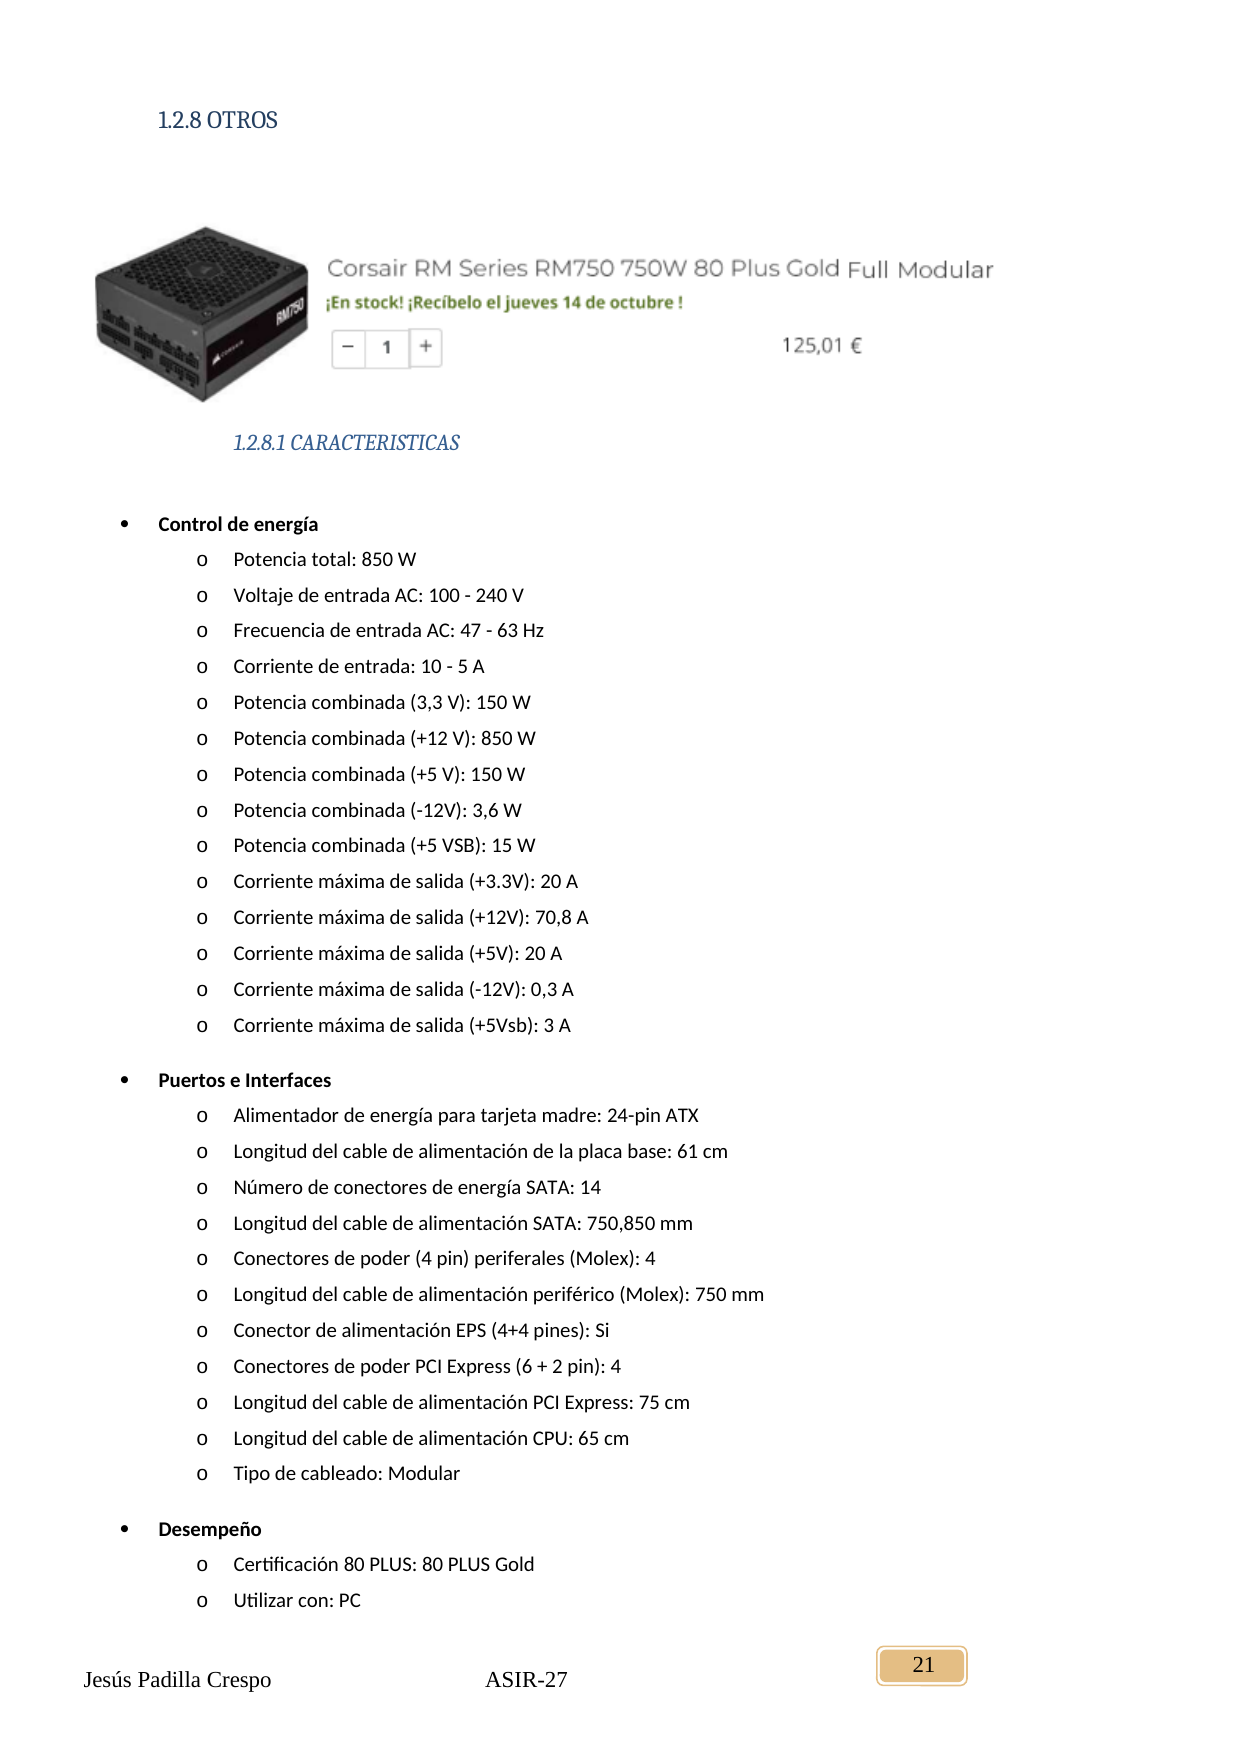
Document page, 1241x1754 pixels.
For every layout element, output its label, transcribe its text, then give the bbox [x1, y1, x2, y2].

list Potencia combinada (+12 V): 850 W [196, 725, 1148, 752]
list Corriente máxima de salida (-12V): 0,3 A [196, 976, 1148, 1002]
picture [83, 187, 1017, 426]
list Potencia combinada (3,3 V): 150 W [196, 689, 1148, 716]
list Corriente máxima de salida (+12V): 70,8 A [196, 904, 1148, 931]
list Puertos e Interfaces [121, 1067, 1148, 1093]
list Longitud del cable de alimentación de la placa base: 61 cm [196, 1138, 1148, 1164]
list Voltaje de entrada AC: 100 - 240 V [196, 582, 1148, 608]
list Corriente máxima de salida (+5V): 20 A [196, 940, 1148, 967]
list Potencia total: 850 W [196, 546, 1148, 572]
list Control de energía [121, 511, 1148, 537]
list Corriente de entrada: 10 - 5 A [196, 653, 1148, 680]
list Alimentador de energía para tarjeta madre: 24-pin ATX [196, 1102, 1148, 1129]
list Utilizar con: PC [196, 1587, 1148, 1613]
list Conectores de poder (4 pin) periferales (Molex): 4 [196, 1246, 1148, 1272]
list Potencia combinada (-12V): 3,6 W [196, 797, 1148, 823]
list Conector de alimentación EPS (4+4 pines): Si [196, 1317, 1148, 1344]
list Desempeño [121, 1516, 1148, 1542]
list Frecuencia de entrada AC: 47 - 63 Hz [196, 618, 1148, 644]
list Conectores de poder PCI Express (6 + 2 pin): 4 [196, 1353, 1148, 1379]
list Corriente máxima de salida (+5Vsb): 3 A [196, 1012, 1148, 1038]
list Longitud del cable de alimentación PCI Express: 75 cm [196, 1389, 1148, 1415]
list Longitud del cable de alimentación periférico (Molex): 750 mm [196, 1281, 1148, 1308]
subtitle 1.2.8.1 CARACTERISTICAS [158, 429, 1148, 456]
list Longitud del cable de alimentación CPU: 65 cm [196, 1425, 1148, 1451]
subtitle 1.2.8 OTROS [83, 106, 1148, 135]
list Tipo de cableado: Modular [196, 1461, 1148, 1487]
list Potencia combinada (+5 VSB): 15 W [196, 833, 1148, 859]
list Número de conectores de energía SATA: 14 [196, 1174, 1148, 1200]
list Longitud del cable de alimentación SATA: 750,850 mm [196, 1210, 1148, 1236]
list Certificación 80 PLUS: 80 PLUS Gold [196, 1551, 1148, 1577]
list Potencia combinada (+5 V): 150 W [196, 761, 1148, 787]
list Corriente máxima de salida (+3.3V): 20 A [196, 868, 1148, 895]
